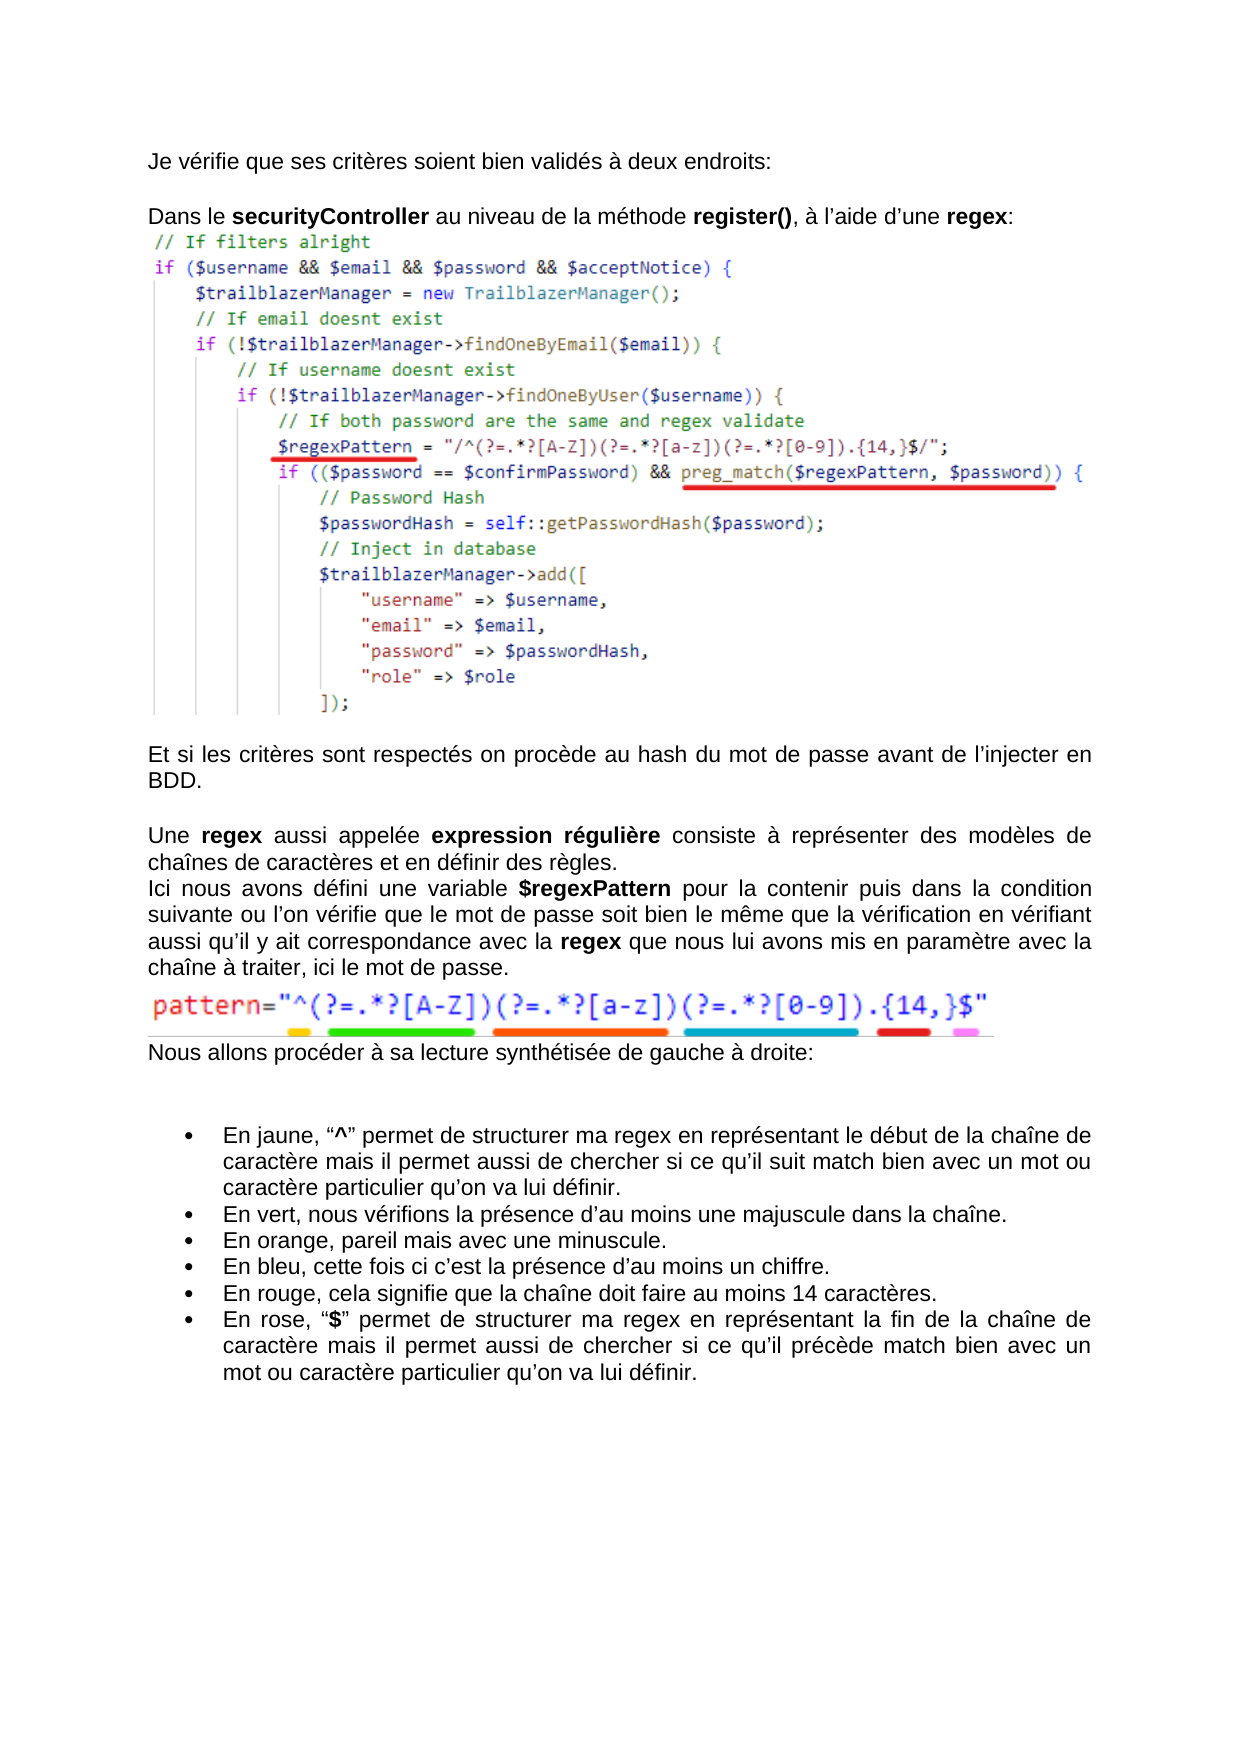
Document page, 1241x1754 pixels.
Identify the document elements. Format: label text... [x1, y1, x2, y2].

list En rose, “$” permet de structurer ma regex en représentant la fin de la chaîne de caractère mais il permet aussi de chercher si ce qu’il précède match bien avec un mot ou caractère particulier qu’on va lui définir. [185, 1306, 1093, 1385]
text Dans le securityController au niveau de la méthode register(), à l’aide d’une regex: [148, 203, 1093, 229]
text Ici nous avons défini une variable $regexPattern pour la contenir puis dans la condition suivante ou l’on vérifie que le mot de passe soit bien le même que la vérification en vérifiant aussi qu’il y ait correspondance avec la regex que nous lui avons mis en paramètre avec la chaîne à traiter, ici le mot de passe. [148, 875, 1093, 980]
picture [147, 980, 994, 1039]
list En vert, nous vérifions la présence d’au moins une majuscule dans la chaîne. [185, 1201, 1093, 1227]
picture [147, 229, 1089, 715]
text Je vérifie que ses critères soient bien validés à deux endroits: [148, 148, 1093, 174]
list En jaune, “^” permet de structurer ma regex en représentant le début de la chaîne de caractère mais il permet aussi de chercher si ce qu’il suit match bien avec un mot ou caractère particulier qu’on va lui définir. [185, 1122, 1093, 1201]
list En orange, pareil mais avec une minuscule. [185, 1227, 1093, 1253]
text Une regex aussi appelée expression régulière consiste à représenter des modèles de chaînes de caractères et en définir des règles. [148, 822, 1093, 875]
list En bleu, cette fois ci c’est la présence d’au moins un chiffre. [185, 1253, 1093, 1280]
text Et si les critères sont respectés on procède au hash du mot de passe avant de l’injecter en BDD. [148, 741, 1093, 793]
list En rouge, cela signifie que la chaîne doit faire au moins 14 caractères. [185, 1280, 1093, 1306]
text Nous allons procéder à sa lecture synthétisée de gauche à droite: [148, 1038, 1093, 1065]
